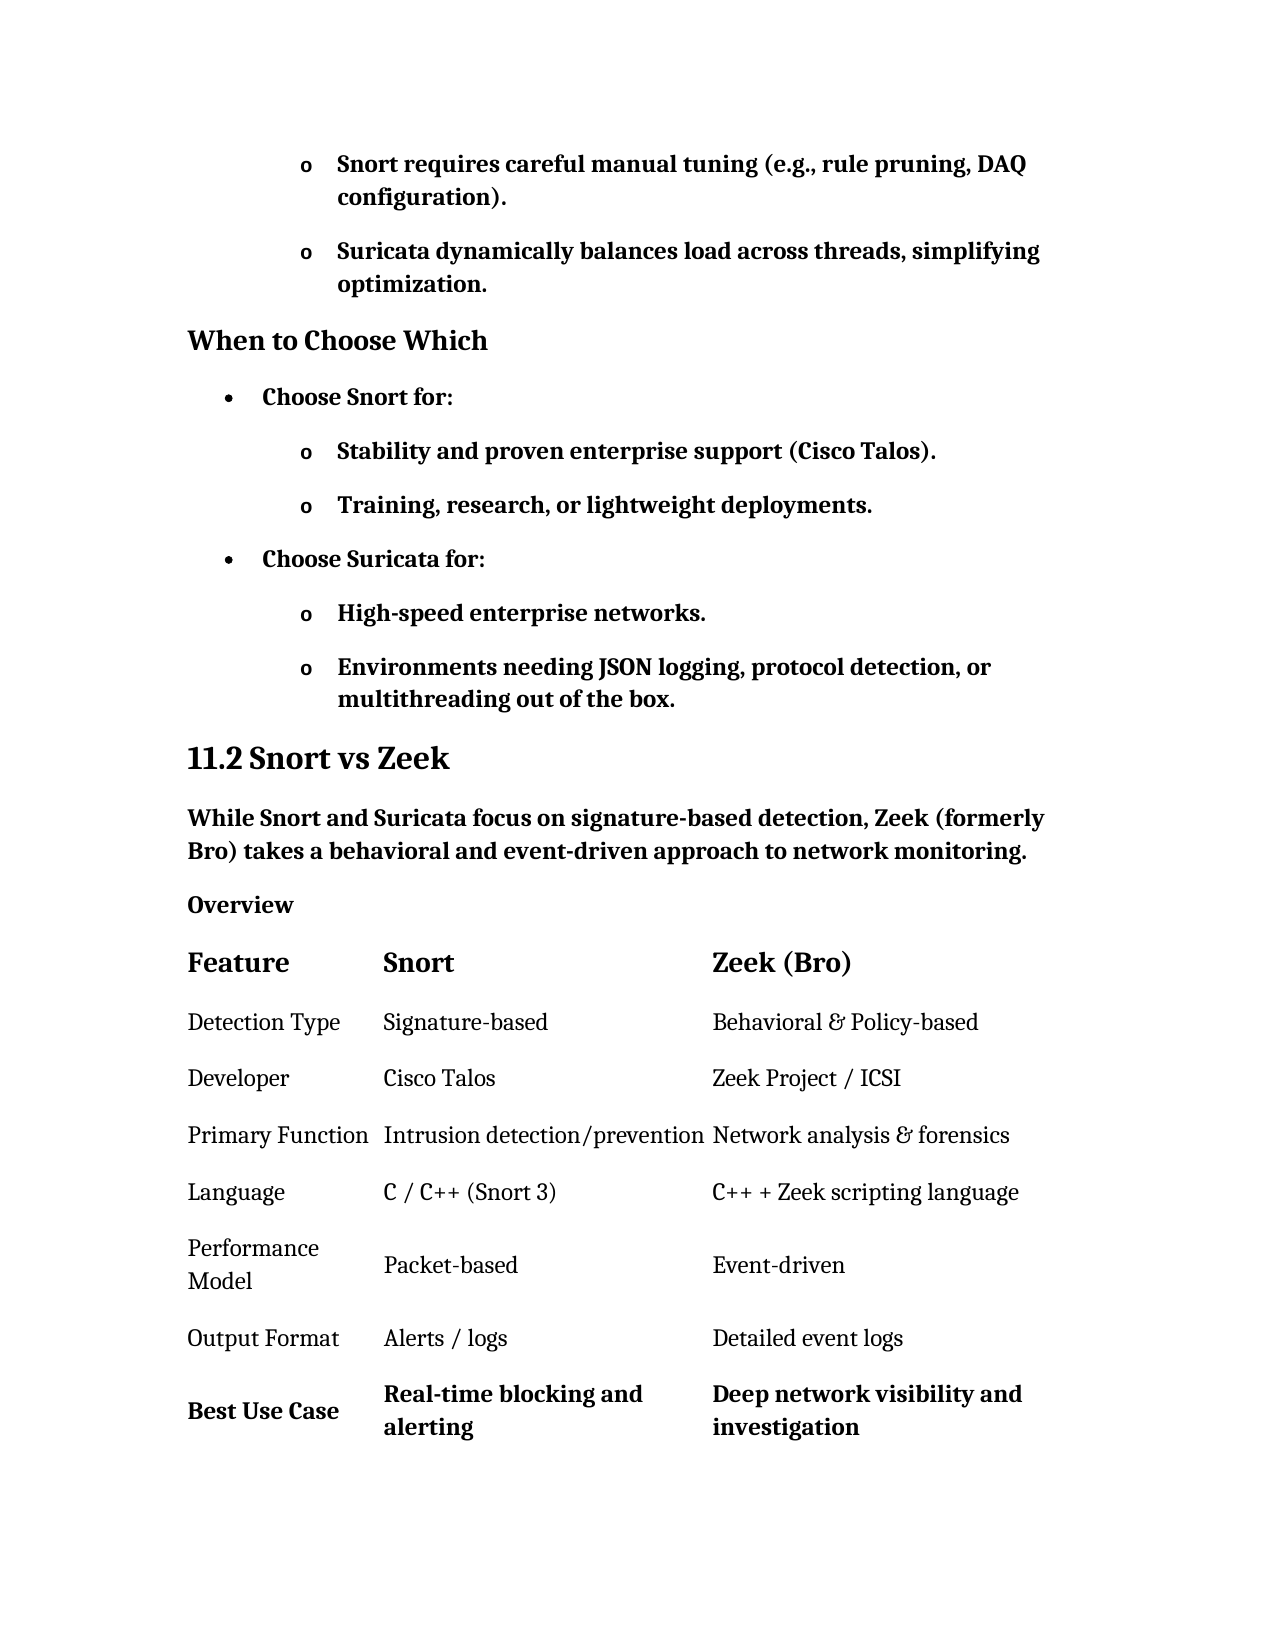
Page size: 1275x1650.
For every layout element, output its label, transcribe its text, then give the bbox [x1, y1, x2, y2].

table_header Zeek (Bro) [711, 945, 1095, 1006]
table_header Feature [186, 945, 382, 1006]
list Snort requires careful manual tuning (e.g., rule pruning, DAQ configuration). [300, 150, 1087, 212]
list Stability and proven enterprise support (Cisco Talos). [300, 437, 1087, 466]
table_cell Behavioral & Policy-based [711, 1006, 1095, 1063]
table_cell Best Use Case [186, 1379, 382, 1468]
table_cell Alerts / logs [382, 1322, 711, 1379]
table_cell Signature-based [382, 1006, 711, 1063]
list Environments needing JSON logging, protocol detection, or multithreading out of the box. [300, 652, 1087, 714]
list High-speed enterprise networks. [300, 598, 1087, 627]
table_cell Developer [186, 1063, 382, 1119]
text When to Choose Which [187, 324, 1087, 357]
table_header Snort [382, 945, 711, 1006]
table_cell Real-time blocking and alerting [382, 1379, 711, 1468]
table_cell Detection Type [186, 1006, 382, 1063]
table_cell Language [186, 1176, 382, 1232]
table_cell Zeek Project / ICSI [711, 1063, 1095, 1119]
table_cell Intrusion detection/prevention [382, 1119, 711, 1176]
text 11.2 Snort vs Zeek [187, 739, 1087, 778]
table_cell Primary Function [186, 1119, 382, 1176]
list Choose Snort for: [225, 383, 1087, 412]
list Choose Suricata for: [225, 545, 1087, 573]
table_cell C / C++ (Snort 3) [382, 1176, 711, 1232]
table_cell Detailed event logs [711, 1322, 1095, 1379]
table_cell C++ + Zeek scripting language [711, 1176, 1095, 1232]
table_cell Performance Model [186, 1233, 382, 1322]
text Overview [187, 891, 1087, 920]
list Suricata dynamically balances load across threads, simplifying optimization. [300, 237, 1087, 299]
table_cell Deep network visibility and investigation [711, 1379, 1095, 1468]
table_cell Cisco Talos [382, 1063, 711, 1119]
table_cell Output Format [186, 1322, 382, 1379]
table_cell Packet-based [382, 1233, 711, 1322]
text While Snort and Suricata focus on signature-based detection, Zeek (formerly Bro) takes a behavioral and event-driven approach to network monitoring. [187, 804, 1087, 866]
table_cell Event-driven [711, 1233, 1095, 1322]
table_cell Network analysis & forensics [711, 1119, 1095, 1176]
list Training, research, or lightweight deployments. [300, 491, 1087, 519]
